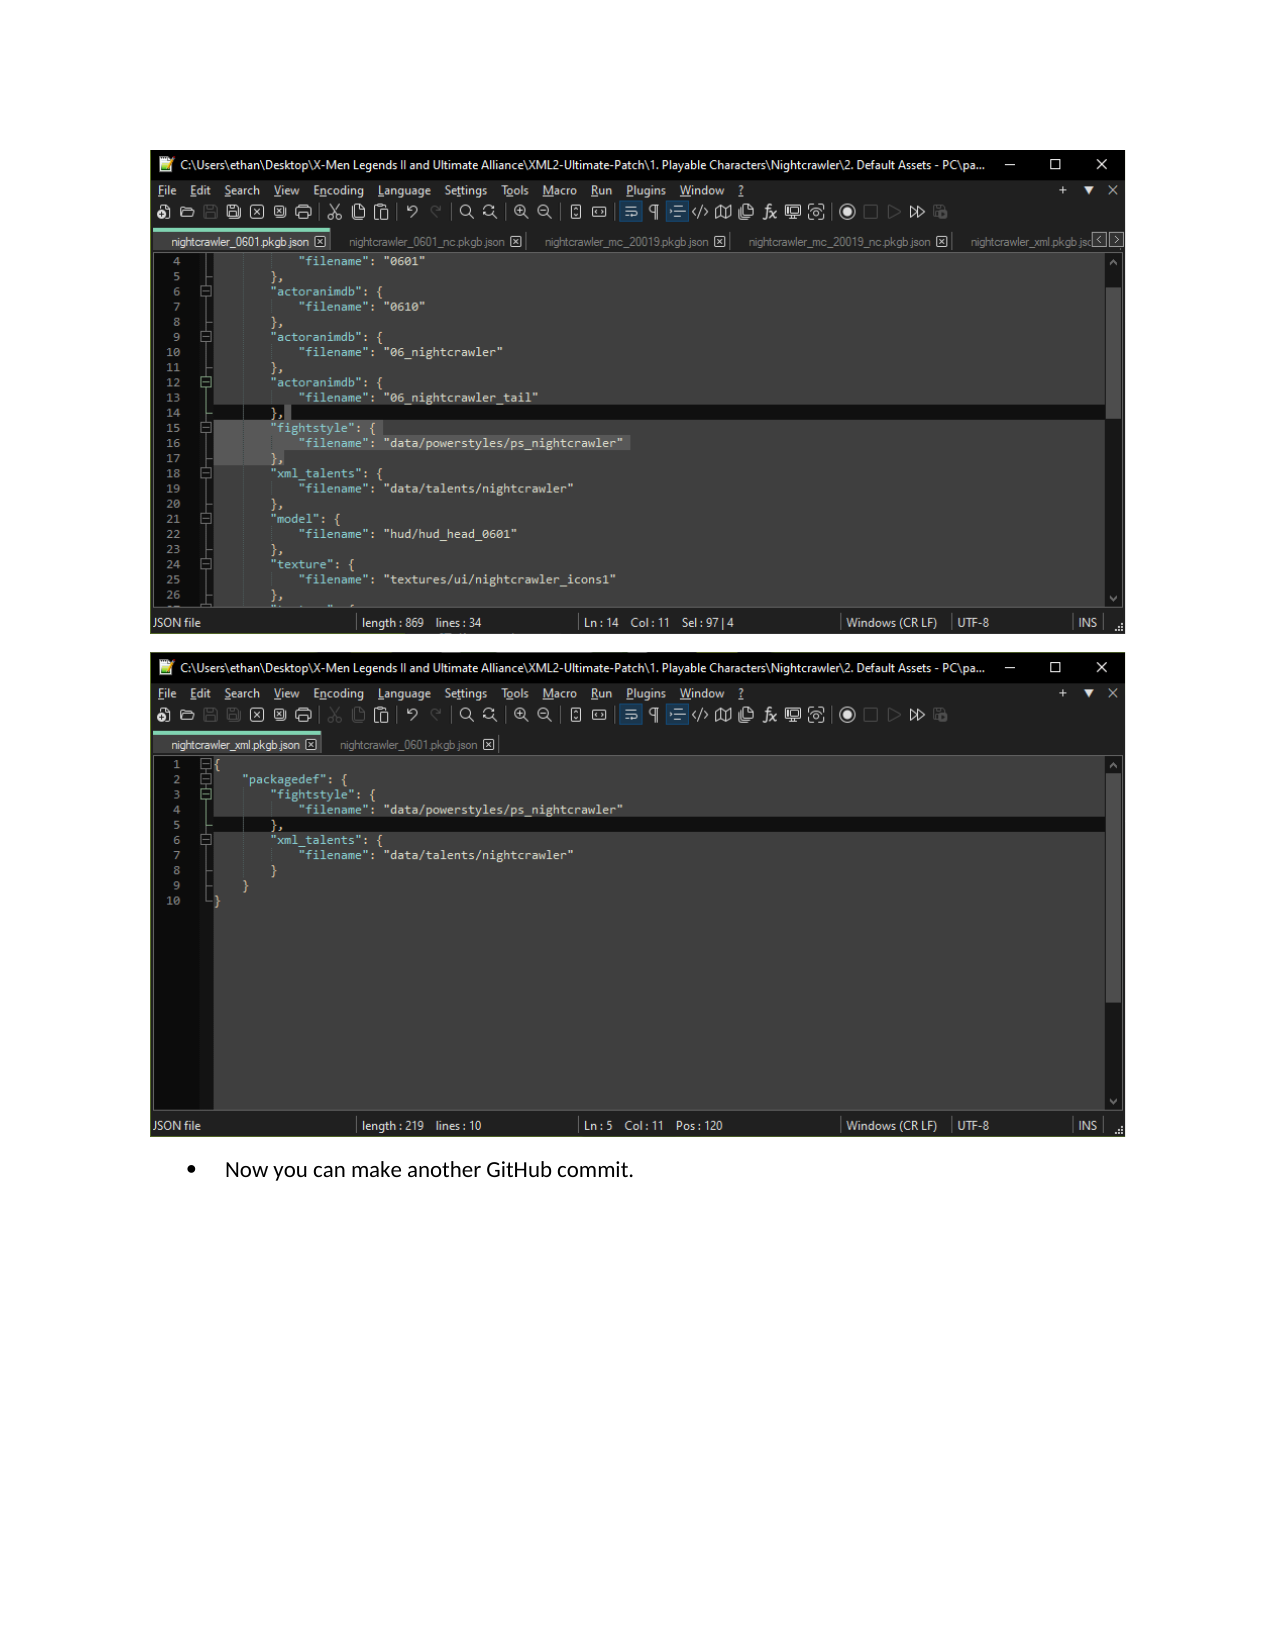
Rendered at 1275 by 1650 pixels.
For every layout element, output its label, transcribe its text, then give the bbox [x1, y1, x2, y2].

picture [150, 652, 1125, 1137]
picture [150, 150, 1125, 634]
list Now you can make another GitHub commit. [187, 1156, 1125, 1184]
